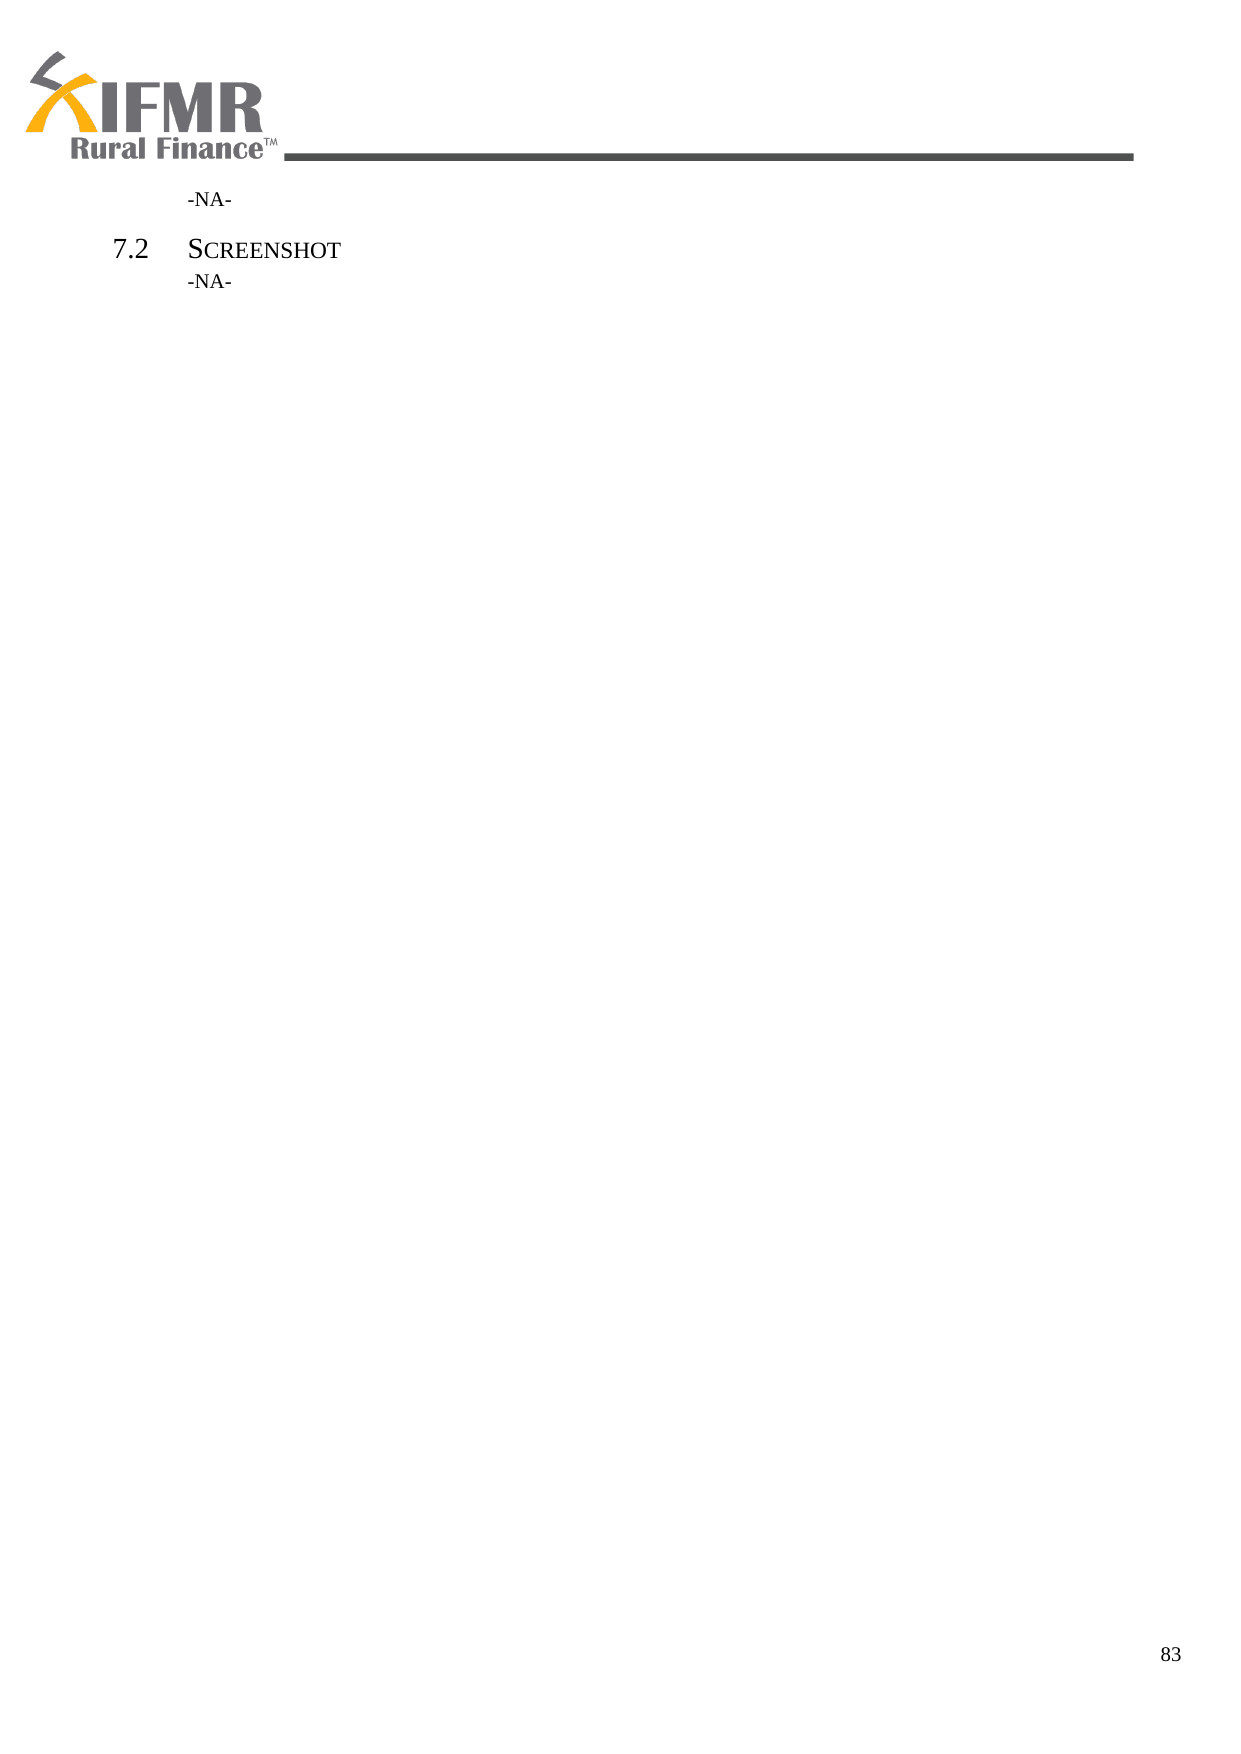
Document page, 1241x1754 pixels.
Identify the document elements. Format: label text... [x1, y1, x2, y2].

text -NA- [187, 269, 1181, 293]
text -NA- [187, 187, 1181, 211]
picture [18, 45, 284, 166]
subtitle Screenshot [112, 231, 1181, 265]
